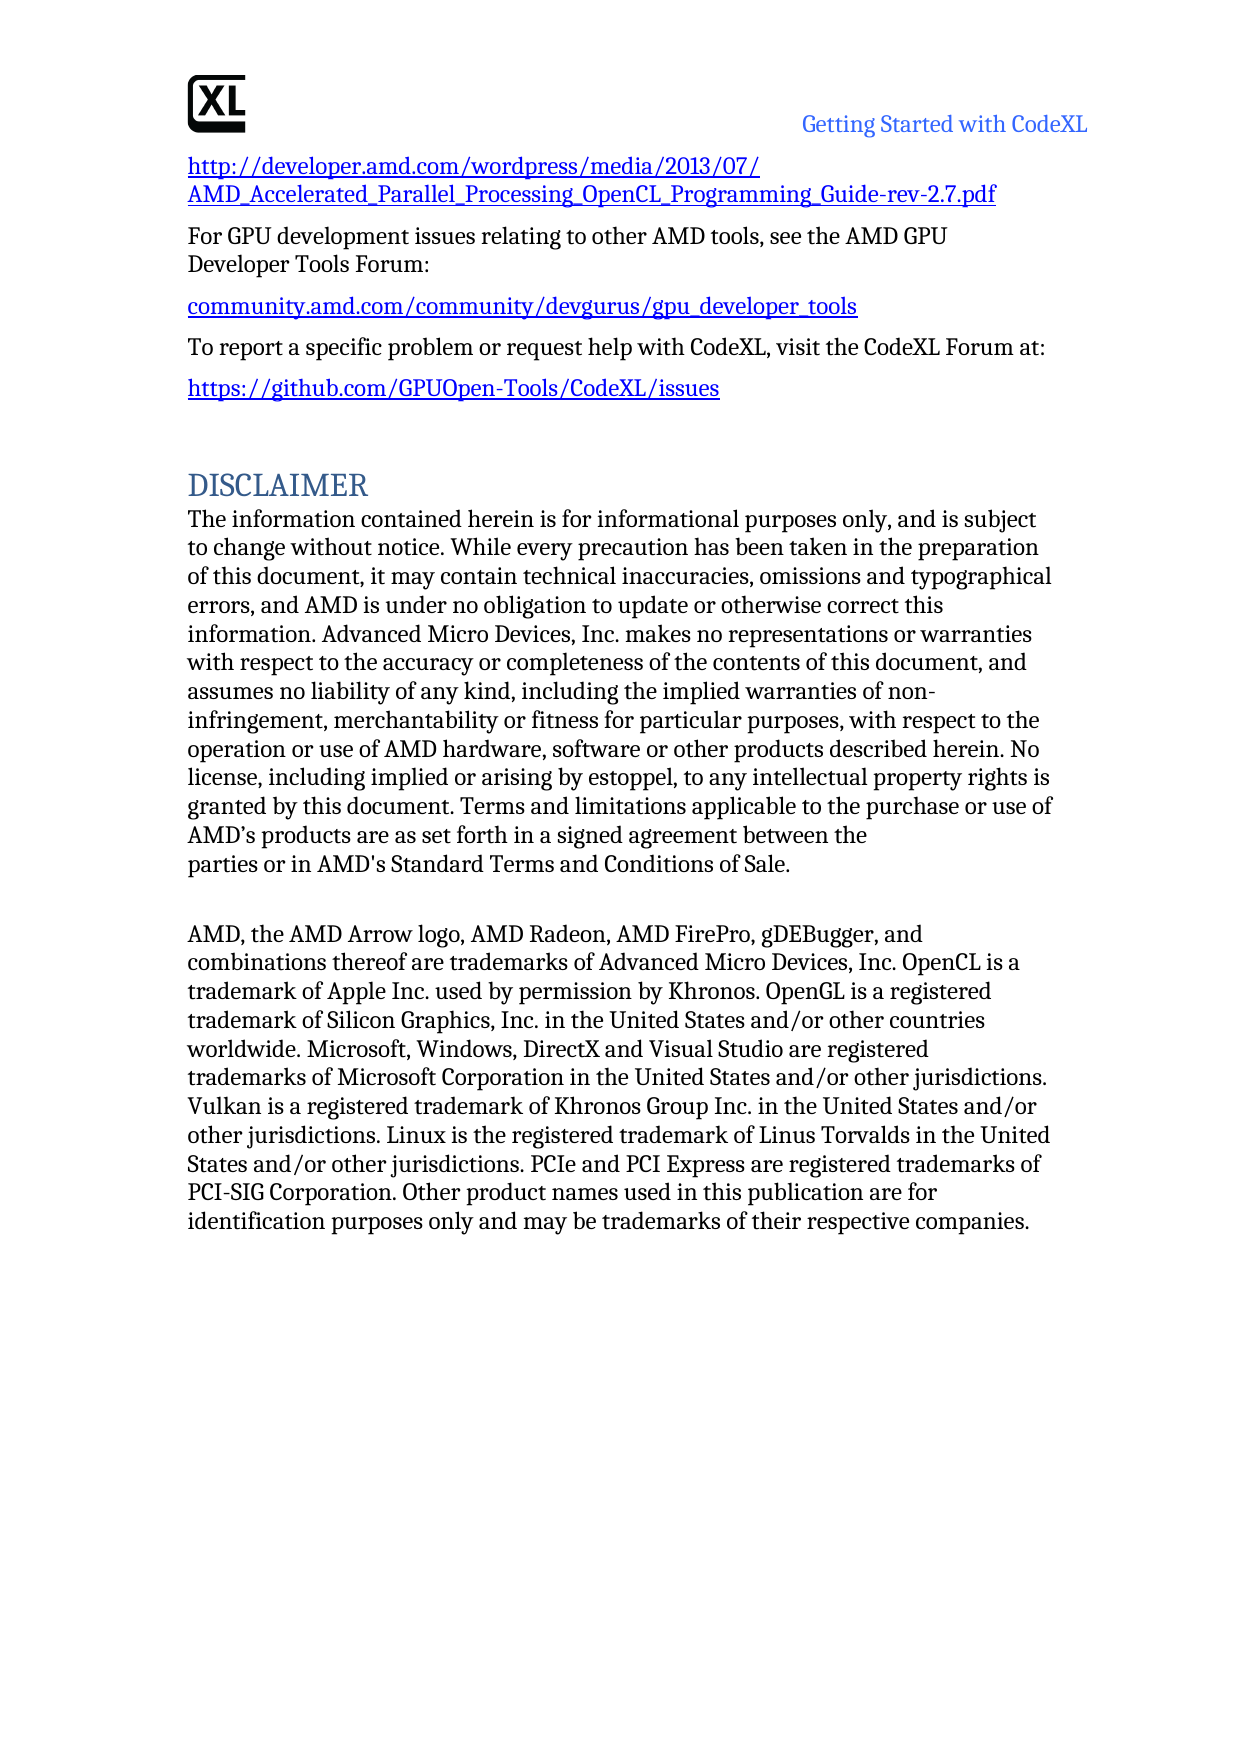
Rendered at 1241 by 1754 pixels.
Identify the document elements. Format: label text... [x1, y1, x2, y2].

text AMD, the AMD Arrow logo, AMD Radeon, AMD FirePro, gDEBugger, and combinations thereof are trademarks of Advanced Micro Devices, Inc. OpenCL is a trademark of Apple Inc. used by permission by Khronos. OpenGL is a registered trademark of Silicon Graphics, Inc. in the United States and/or other countries worldwide. Microsoft, Windows, DirectX and Visual Studio are registered trademarks of Microsoft Corporation in the United States and/or other jurisdictions. Vulkan is a registered trademark of Khronos Group Inc. in the United States and/or other jurisdictions. Linux is the registered trademark of Linus Torvalds in the United States and/or other jurisdictions. PCIe and PCI Express are registered trademarks of PCI-SIG Corporation. Other product names used in this publication are for identification purposes only and may be trademarks of their respective companies. [187, 919, 1053, 1264]
text For GPU development issues relating to other AMD tools, see the AMD GPU Developer Tools Forum: [187, 222, 1053, 279]
text community.amd.com/community/devgurus/gpu_developer_tools [187, 292, 1053, 320]
text To report a specific problem or request help with CodeXL, visit the CodeXL Forum at: [187, 333, 1053, 362]
text http://developer.amd.com/wordpress/media/2013/07/AMD_Accelerated_Parallel_Processing_OpenCL_Programming_Guide-rev-2.7.pdf [187, 152, 1053, 209]
picture [187, 75, 246, 133]
text https://github.com/GPUOpen-Tools/CodeXL/issues [187, 374, 1053, 403]
text DISCLAIMER The information contained herein is for informational purposes only, and is subject to change without notice. While every precaution has been taken in the preparation of this document, it may contain technical inaccuracies, omissions and typographical errors, and AMD is under no obligation to update or otherwise correct this information. Advanced Micro Devices, Inc. makes no representations or warranties with respect to the accuracy or completeness of the contents of this document, and assumes no liability of any kind, including the implied warranties of non-infringement, merchantability or fitness for particular purposes, with respect to the operation or use of AMD hardware, software or other products described herein. No license, including implied or arising by estoppel, to any intellectual property rights is granted by this document. Terms and limitations applicable to the purchase or use of AMD’s products are as set forth in a signed agreement between the parties or in AMD's Standard Terms and Conditions of Sale. [187, 466, 1053, 907]
